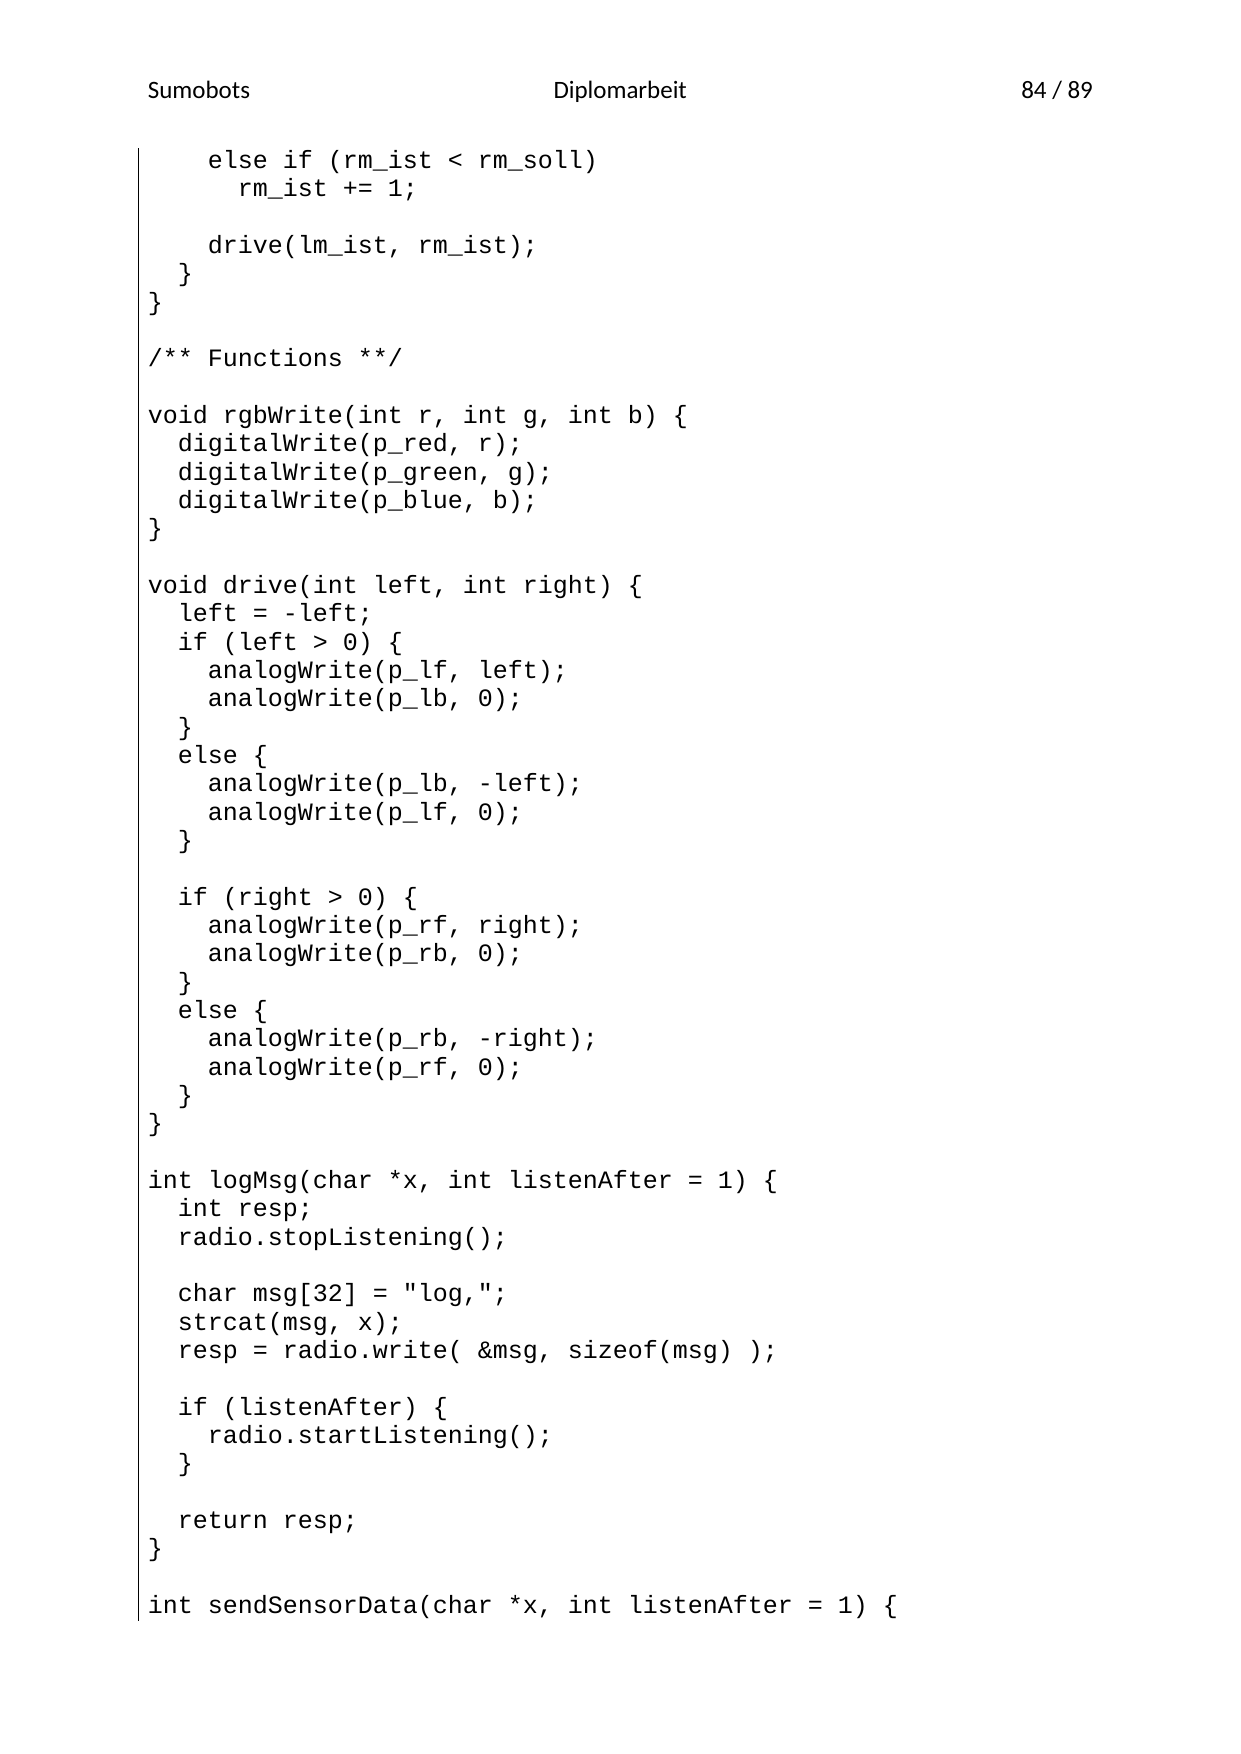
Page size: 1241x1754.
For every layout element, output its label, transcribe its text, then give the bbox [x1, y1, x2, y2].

text } [148, 1111, 1093, 1139]
text rm_ist += 1; [148, 176, 1093, 204]
text void drive(int left, int right) { [148, 573, 1093, 601]
text } [148, 828, 1093, 856]
text left = -left; [148, 601, 1093, 629]
text else { [148, 998, 1093, 1026]
text radio.stopListening(); [148, 1224, 1093, 1253]
text char msg[32] = "log,"; [148, 1281, 1093, 1309]
text } [148, 714, 1093, 743]
text analogWrite(p_lb, -left); [148, 771, 1093, 799]
text else if (rm_ist < rm_soll) [148, 148, 1093, 176]
text } [148, 1083, 1093, 1111]
text /** Functions **/ [148, 346, 1093, 374]
text if (left > 0) { [148, 629, 1093, 658]
text } [148, 1451, 1093, 1479]
text digitalWrite(p_red, r); [148, 431, 1093, 459]
text } [148, 289, 1093, 318]
text else { [148, 743, 1093, 771]
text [148, 1338, 1093, 1366]
text } [148, 261, 1093, 289]
text } [148, 1536, 1093, 1564]
text digitalWrite(p_blue, b); [148, 488, 1093, 516]
text strcat(msg, x); [148, 1309, 1093, 1338]
text radio.startListening(); [148, 1423, 1093, 1451]
text analogWrite(p_rb, -right); [148, 1026, 1093, 1054]
text analogWrite(p_rb, 0); [148, 941, 1093, 969]
text int logMsg(char *x, int listenAfter = 1) { [148, 1168, 1093, 1196]
text drive(lm_ist, rm_ist); [148, 233, 1093, 261]
text analogWrite(p_rf, right); [148, 913, 1093, 941]
text int sendSensorData(char *x, int listenAfter = 1) { [148, 1593, 1093, 1621]
text return resp; [148, 1508, 1093, 1536]
text analogWrite(p_rf, 0); [148, 1054, 1093, 1083]
text analogWrite(p_lf, left); [148, 658, 1093, 686]
text if (listenAfter) { [148, 1394, 1093, 1423]
text } [148, 969, 1093, 998]
text if (right > 0) { [148, 884, 1093, 913]
text analogWrite(p_lb, 0); [148, 686, 1093, 714]
text void rgbWrite(int r, int g, int b) { [148, 403, 1093, 431]
text digitalWrite(p_green, g); [148, 459, 1093, 488]
text } [148, 516, 1093, 544]
text analogWrite(p_lf, 0); [148, 799, 1093, 828]
text int resp; [148, 1196, 1093, 1224]
